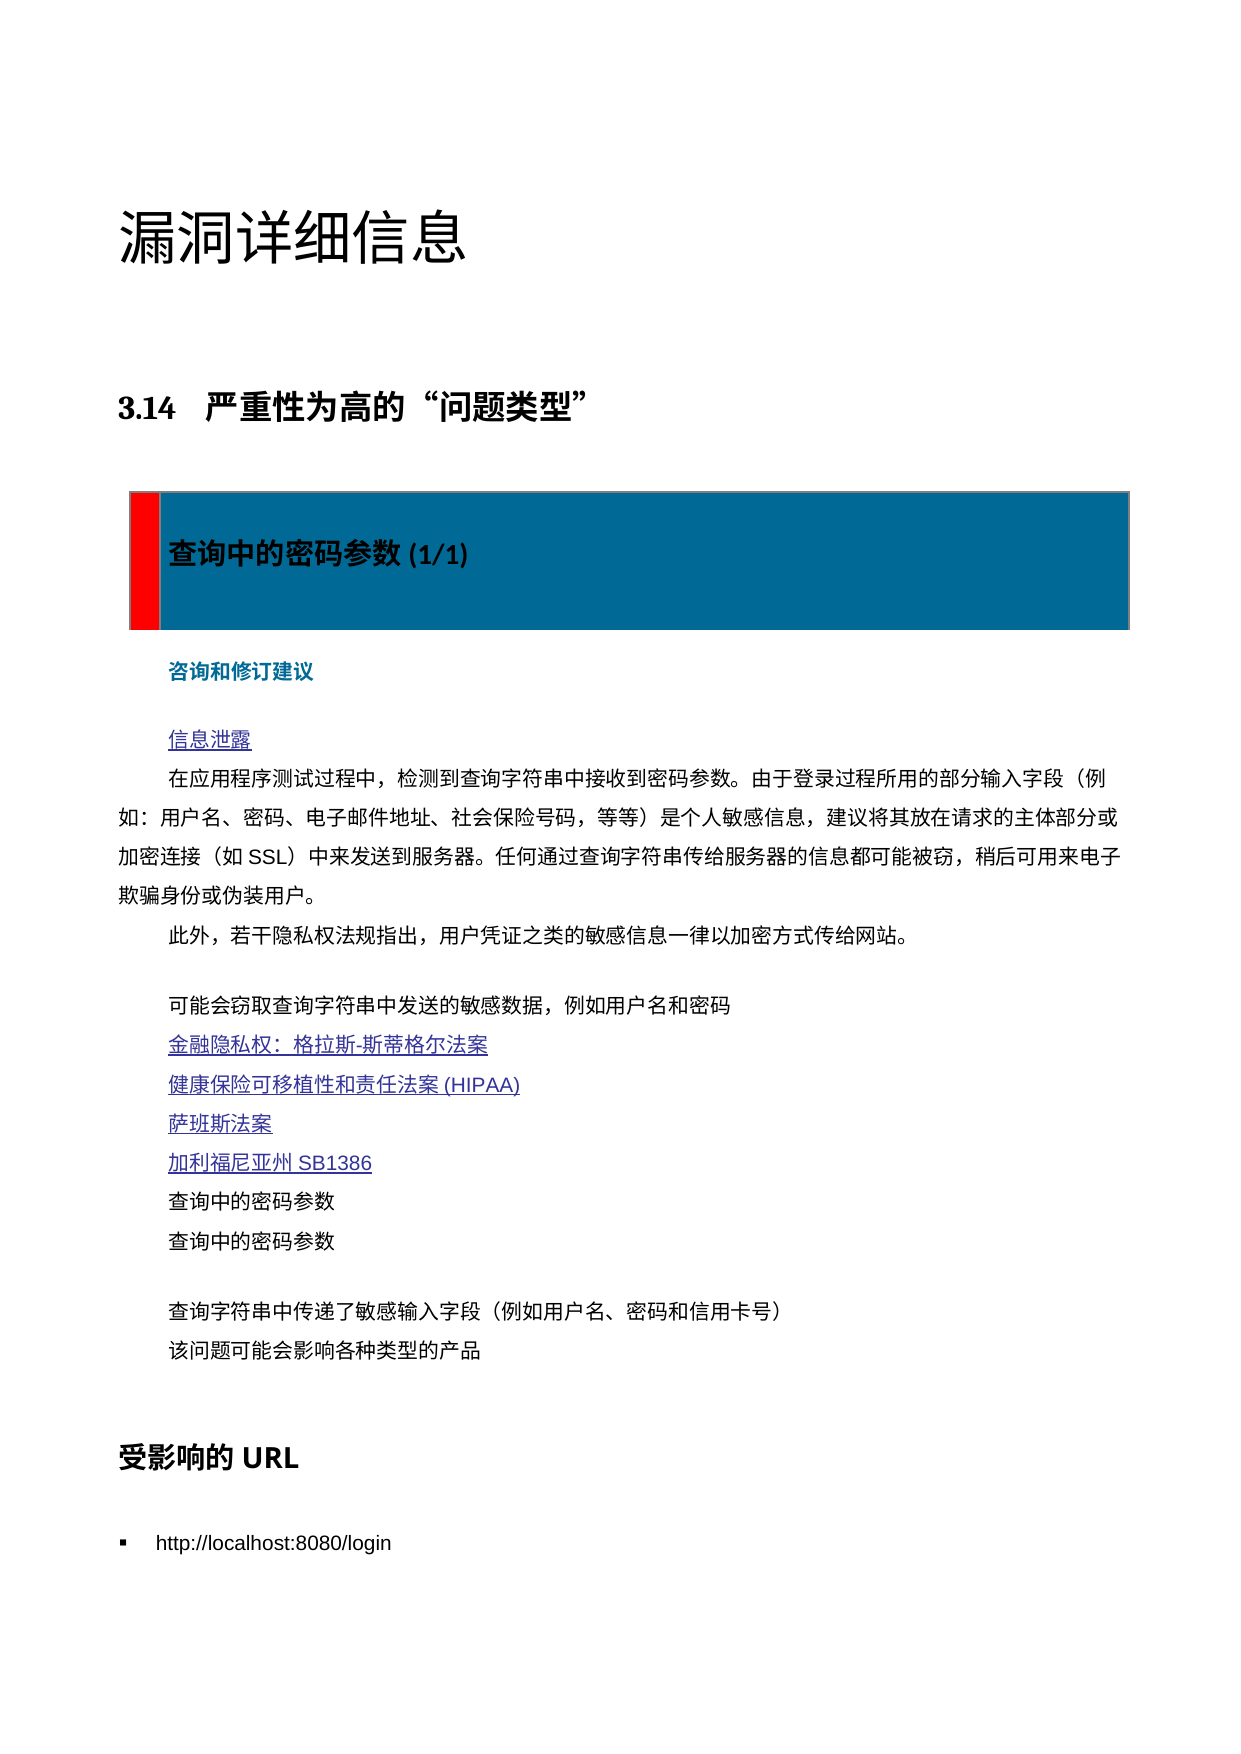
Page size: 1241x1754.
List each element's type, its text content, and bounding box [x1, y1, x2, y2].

text http://localhost:8080/login [118, 1530, 1122, 1554]
text 查询中的密码参数 [118, 1225, 1122, 1255]
text 金融隐私权：格拉斯-斯蒂格尔法案 [118, 1028, 1122, 1059]
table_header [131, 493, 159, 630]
title 漏洞详细信息 [118, 192, 1122, 276]
text 可能会窃取查询字符串中发送的敏感数据，例如用户名和密码 [118, 989, 1122, 1019]
text 此外，若干隐私权法规指出，用户凭证之类的敏感信息一律以加密方式传给网站。 [118, 919, 1122, 949]
text 萨班斯法案 [118, 1107, 1122, 1137]
text 在应用程序测试过程中，检测到查询字符串中接收到密码参数。由于登录过程所用的部分输入字段（例如：用户名、密码、电子邮件地址、社会保险号码，等等）是个人敏感信息，建议将其放在请求的主体部分或加密连接（如 SSL）中来发送到服务器。任何通过查询字符串传给服务器的信息都可能被窃，稍后可用来电子欺骗身份或伪装用户。 [118, 762, 1122, 910]
text 加利福尼亚州 SB1386 [118, 1146, 1122, 1177]
text 查询中的密码参数 [118, 1186, 1122, 1216]
text 咨询和修订建议 [118, 657, 1122, 685]
text 该问题可能会影响各种类型的产品 [118, 1334, 1122, 1365]
text 健康保险可移植性和责任法案 (HIPAA) [118, 1068, 1122, 1098]
subtitle 受影响的 URL [118, 1434, 1122, 1477]
subtitle 严重性为高的“问题类型” [118, 381, 1122, 429]
text 查询字符串中传递了敏感输入字段（例如用户名、密码和信用卡号） [118, 1295, 1122, 1326]
text 信息泄露 [118, 725, 1122, 753]
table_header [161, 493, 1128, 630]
